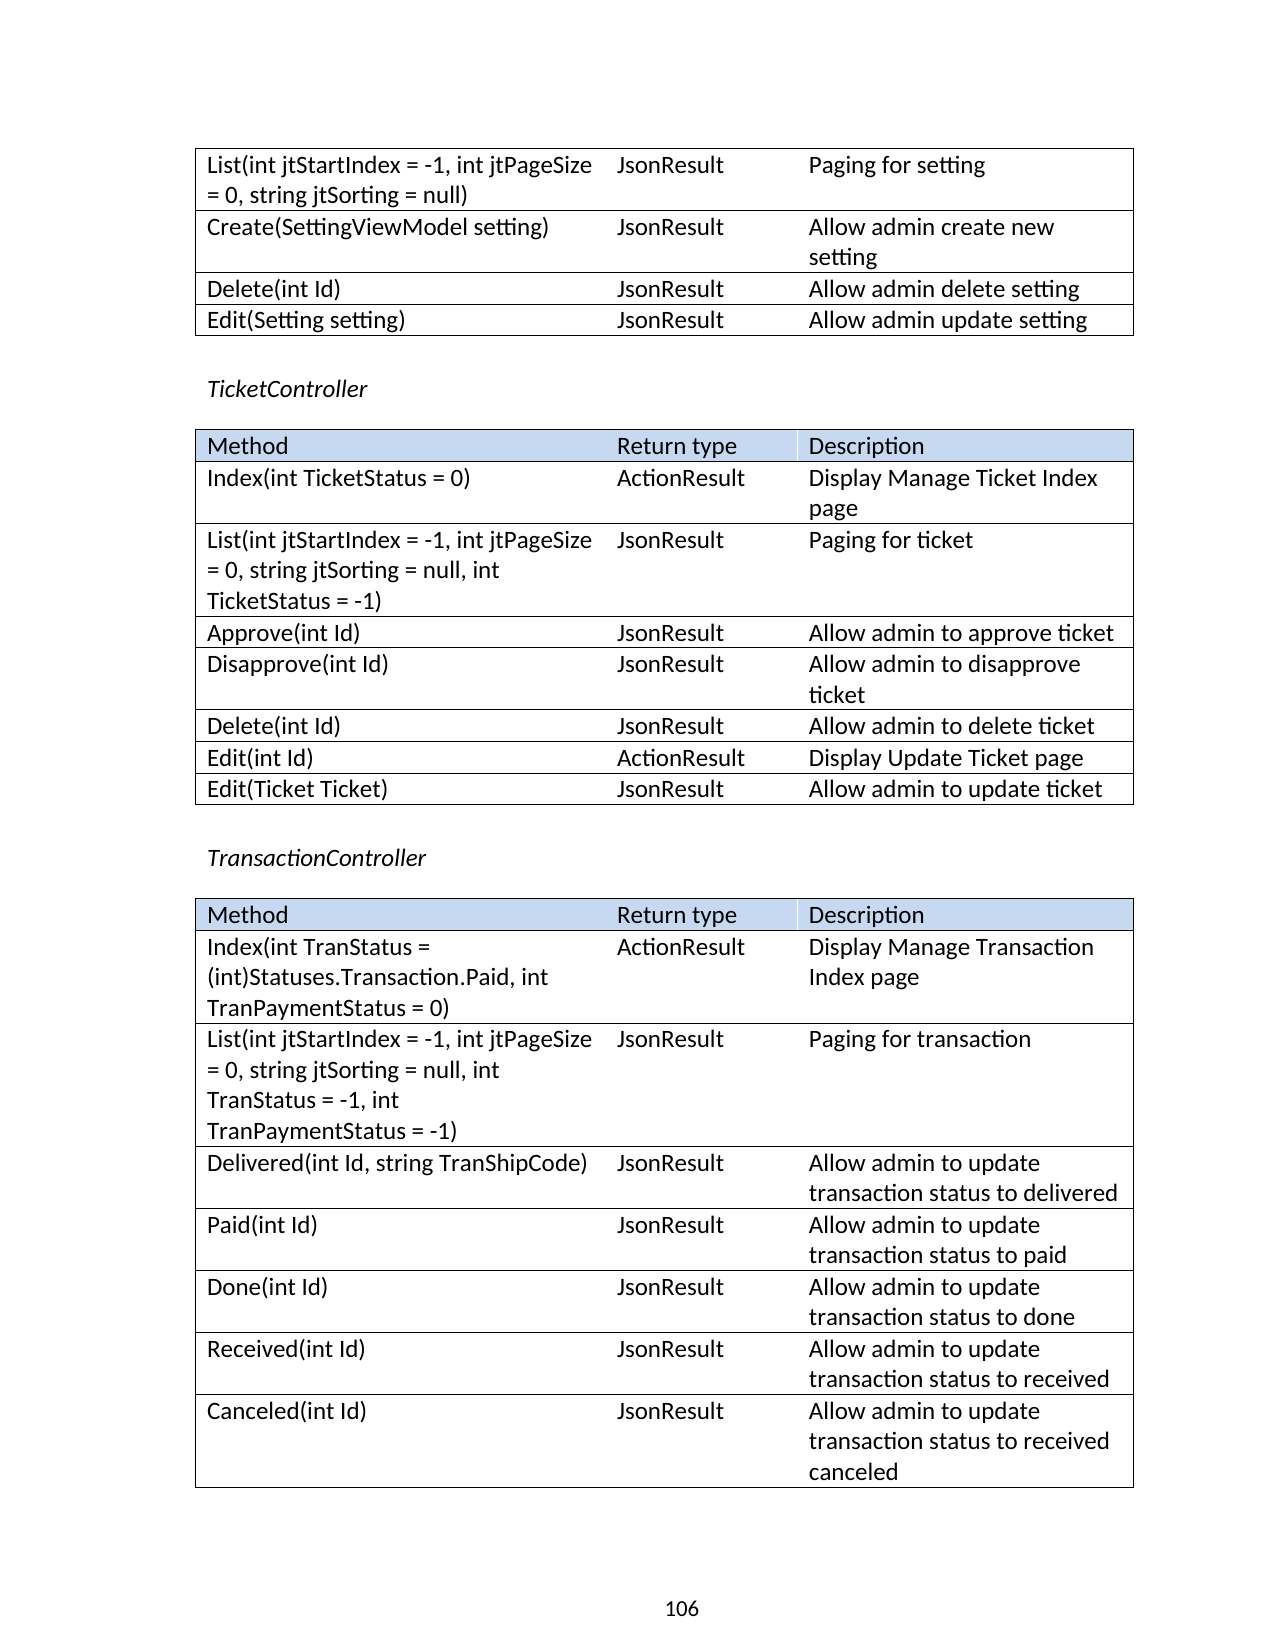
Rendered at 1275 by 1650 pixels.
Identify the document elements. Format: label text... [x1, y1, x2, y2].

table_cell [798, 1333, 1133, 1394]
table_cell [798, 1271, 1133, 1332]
text TicketController [207, 373, 1157, 404]
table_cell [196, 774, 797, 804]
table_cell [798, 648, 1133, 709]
text TransactionController [207, 842, 1157, 873]
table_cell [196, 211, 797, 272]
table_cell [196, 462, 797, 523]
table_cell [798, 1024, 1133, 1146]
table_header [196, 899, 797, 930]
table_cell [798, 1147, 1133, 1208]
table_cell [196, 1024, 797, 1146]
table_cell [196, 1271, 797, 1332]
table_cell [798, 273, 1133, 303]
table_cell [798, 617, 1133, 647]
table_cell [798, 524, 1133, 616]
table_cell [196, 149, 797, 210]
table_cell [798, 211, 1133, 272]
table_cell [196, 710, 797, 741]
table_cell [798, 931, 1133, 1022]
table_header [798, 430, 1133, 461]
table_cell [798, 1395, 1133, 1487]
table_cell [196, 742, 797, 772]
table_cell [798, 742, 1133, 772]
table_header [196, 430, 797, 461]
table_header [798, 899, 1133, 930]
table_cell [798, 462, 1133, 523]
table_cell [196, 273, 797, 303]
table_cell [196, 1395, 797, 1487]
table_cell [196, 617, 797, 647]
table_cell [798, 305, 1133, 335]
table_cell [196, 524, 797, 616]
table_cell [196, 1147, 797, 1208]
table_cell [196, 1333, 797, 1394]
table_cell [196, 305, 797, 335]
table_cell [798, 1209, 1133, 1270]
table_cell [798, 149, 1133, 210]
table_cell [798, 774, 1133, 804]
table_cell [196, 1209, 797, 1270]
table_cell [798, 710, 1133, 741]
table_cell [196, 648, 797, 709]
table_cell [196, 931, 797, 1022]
